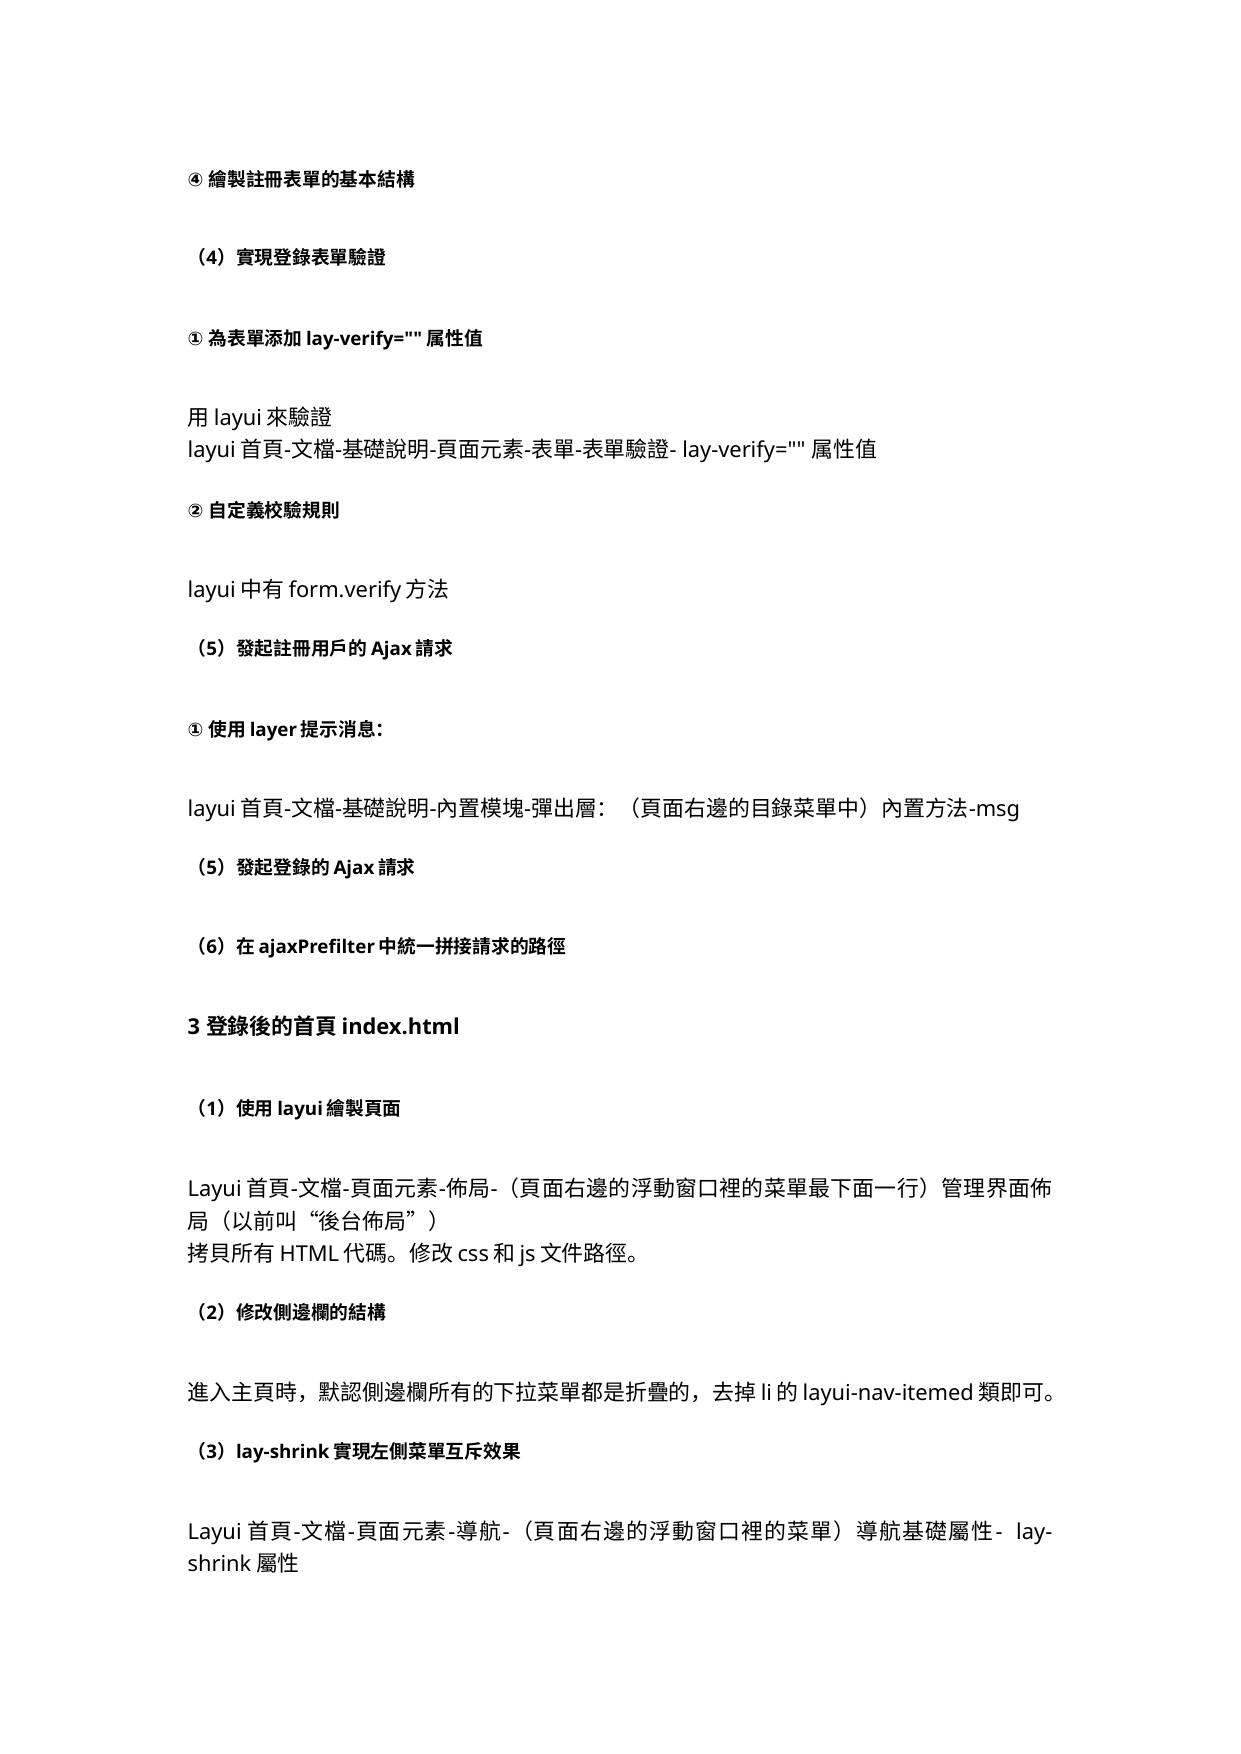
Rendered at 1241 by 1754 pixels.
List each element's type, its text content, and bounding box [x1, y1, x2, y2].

text 進入主頁時，默認側邊欄所有的下拉菜單都是折疊的，去掉li的layui-nav-itemed類即可。 [187, 1375, 1053, 1407]
text layui首頁-文檔-基礎說明-內置模塊-彈出層：（頁面右邊的目錄菜單中）內置方法-msg [187, 790, 1053, 823]
subtitle ④ 繪製註冊表單的基本結構 [187, 162, 1053, 194]
subtitle ① 為表單添加lay-verify="" 属性值 [187, 321, 1053, 354]
text 用layui來驗證 [187, 399, 1053, 432]
subtitle ② 自定義校驗規則 [187, 493, 1053, 526]
subtitle 3 登錄後的首頁index.html [187, 1009, 1053, 1041]
subtitle （3）lay-shrink實現左側菜單互斥效果 [187, 1434, 1053, 1467]
text layui首頁-文檔-基礎說明-頁面元素-表單-表單驗證- lay-verify="" 属性值 [187, 432, 1053, 464]
text layui中有form.verify方法 [187, 571, 1053, 604]
subtitle （4）實現登錄表單驗證 [187, 240, 1053, 272]
text Layui首頁-文檔-頁面元素-導航-（頁面右邊的浮動窗口裡的菜單）導航基礎屬性- lay-shrink屬性 [187, 1514, 1053, 1579]
text Layui首頁-文檔-頁面元素-佈局-（頁面右邊的浮動窗口裡的菜單最下面一行）管理界面佈局（以前叫“後台佈局”） [187, 1171, 1053, 1236]
subtitle （1）使用layui繪製頁面 [187, 1091, 1053, 1124]
subtitle （2）修改側邊欄的結構 [187, 1295, 1053, 1328]
subtitle （6）在ajaxPrefilter中統一拼接請求的路徑 [187, 929, 1053, 962]
subtitle ① 使用layer提示消息： [187, 712, 1053, 745]
subtitle （5）發起登錄的Ajax請求 [187, 850, 1053, 882]
subtitle （5）發起註冊用戶的Ajax請求 [187, 631, 1053, 663]
text 拷貝所有HTML代碼。修改css和js文件路徑。 [187, 1236, 1053, 1268]
